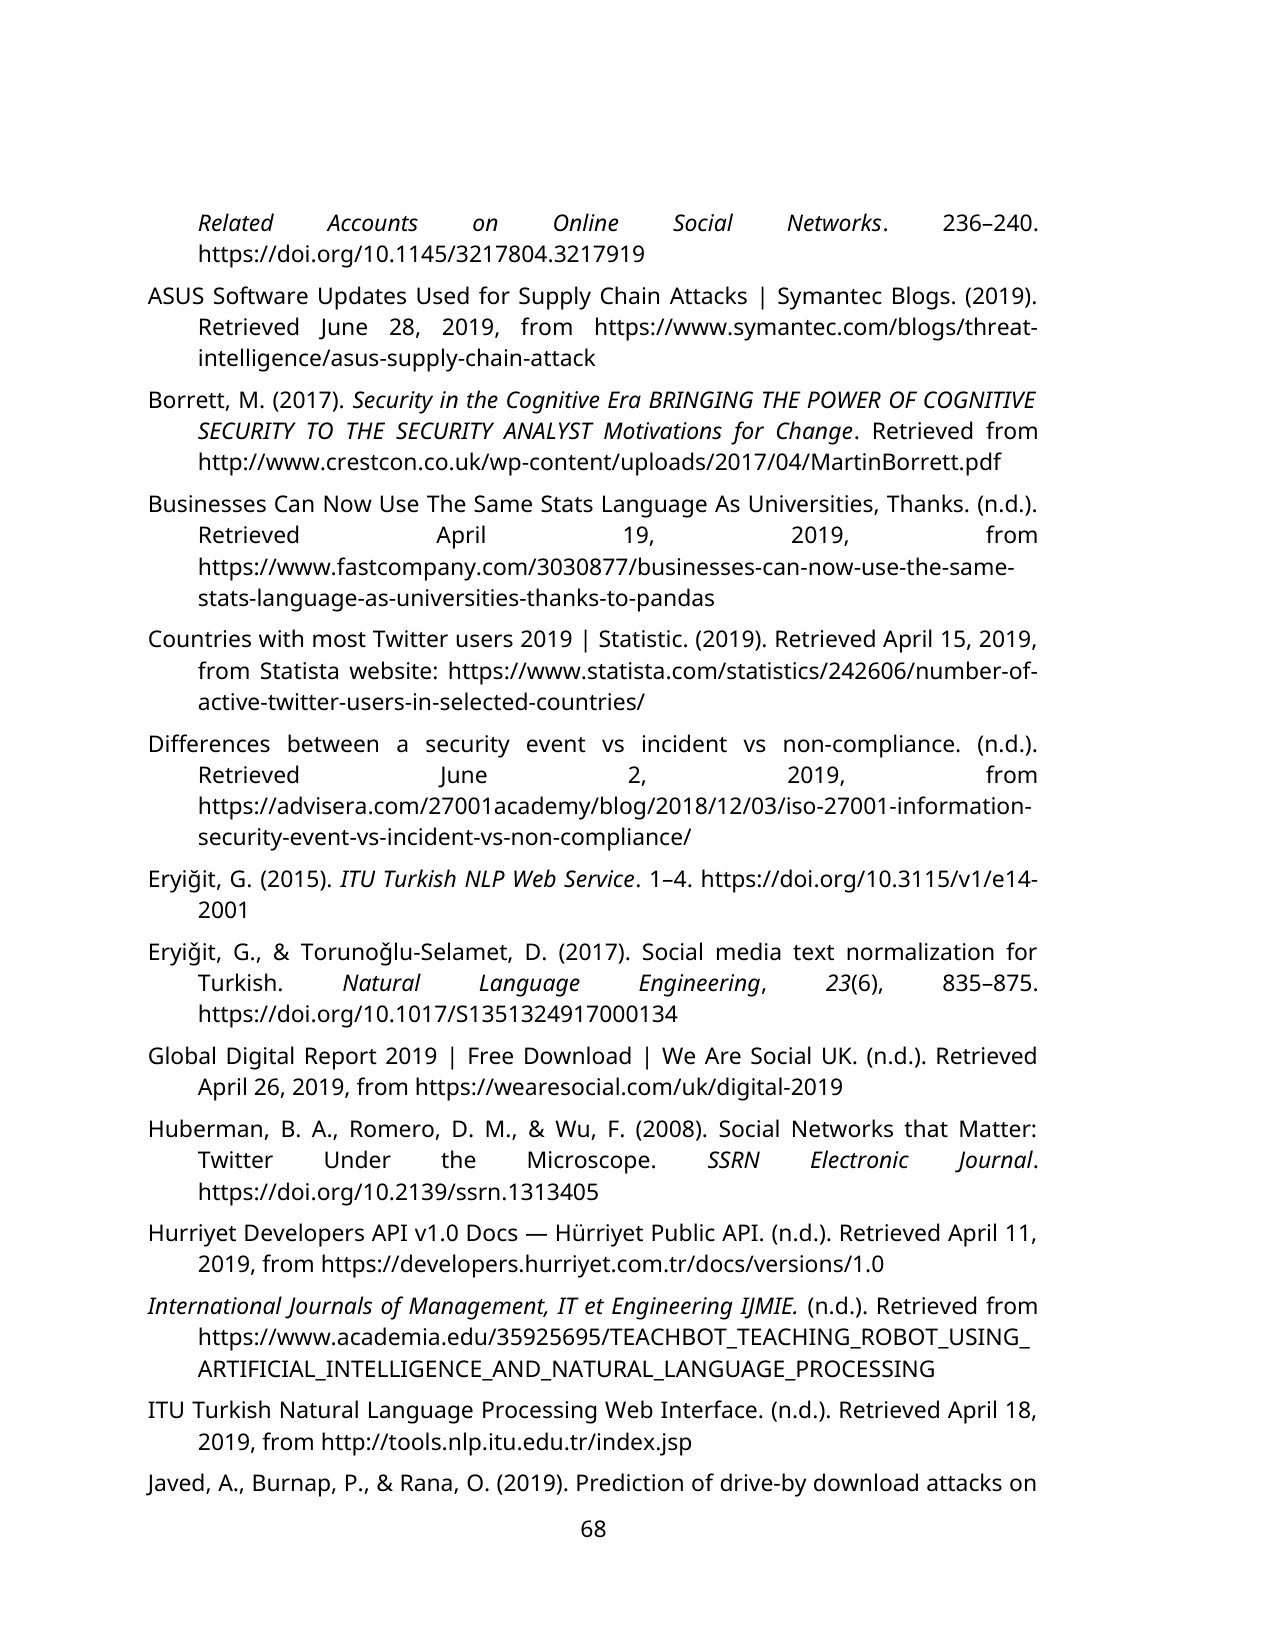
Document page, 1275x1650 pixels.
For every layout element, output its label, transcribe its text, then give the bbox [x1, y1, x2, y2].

text International Journals of Management, IT et Engineering IJMIE. (n.d.). Retrieved from https://www.academia.edu/35925695/TEACHBOT_TEACHING_ROBOT_USING_ARTIFICIAL_INTELLIGENCE_AND_NATURAL_LANGUAGE_PROCESSING [148, 1290, 1039, 1384]
text Borrett, M. (2017). Security in the Cognitive Era BRINGING THE POWER OF COGNITIVE SECURITY TO THE SECURITY ANALYST Motivations for Change. Retrieved from http://www.crestcon.co.uk/wp-content/uploads/2017/04/MartinBorrett.pdf [148, 384, 1039, 478]
text ITU Turkish Natural Language Processing Web Interface. (n.d.). Retrieved April 18, 2019, from http://tools.nlp.itu.edu.tr/index.jsp [148, 1394, 1039, 1457]
text Businesses Can Now Use The Same Stats Language As Universities, Thanks. (n.d.). Retrieved April 19, 2019, from https://www.fastcompany.com/3030877/businesses-can-now-use-the-same-stats-language-as-universities-thanks-to-pandas [148, 488, 1039, 613]
text Eryiǧit, G., & Torunoǧlu-Selamet, D. (2017). Social media text normalization for Turkish. Natural Language Engineering, 23(6), 835–875. https://doi.org/10.1017/S1351324917000134 [148, 936, 1039, 1030]
text Global Digital Report 2019 | Free Download | We Are Social UK. (n.d.). Retrieved April 26, 2019, from https://wearesocial.com/uk/digital-2019 [148, 1040, 1039, 1103]
text Eryiğit, G. (2015). ITU Turkish NLP Web Service. 1–4. https://doi.org/10.3115/v1/e14-2001 [148, 863, 1039, 926]
text Huberman, B. A., Romero, D. M., & Wu, F. (2008). Social Networks that Matter: Twitter Under the Microscope. SSRN Electronic Journal. https://doi.org/10.2139/ssrn.1313405 [148, 1113, 1039, 1207]
text Differences between a security event vs incident vs non-compliance. (n.d.). Retrieved June 2, 2019, from https://advisera.com/27001academy/blog/2018/12/03/iso-27001-information-security-event-vs-incident-vs-non-compliance/ [148, 728, 1039, 853]
text Countries with most Twitter users 2019 | Statistic. (2019). Retrieved April 15, 2019, from Statista website: https://www.statista.com/statistics/242606/number-of-active-twitter-users-in-selected-countries/ [148, 623, 1039, 717]
text ASUS Software Updates Used for Supply Chain Attacks | Symantec Blogs. (2019). Retrieved June 28, 2019, from https://www.symantec.com/blogs/threat-intelligence/asus-supply-chain-attack [148, 280, 1039, 373]
text Hurriyet Developers API v1.0 Docs — Hürriyet Public API. (n.d.). Retrieved April 11, 2019, from https://developers.hurriyet.com.tr/docs/versions/1.0 [148, 1217, 1039, 1280]
